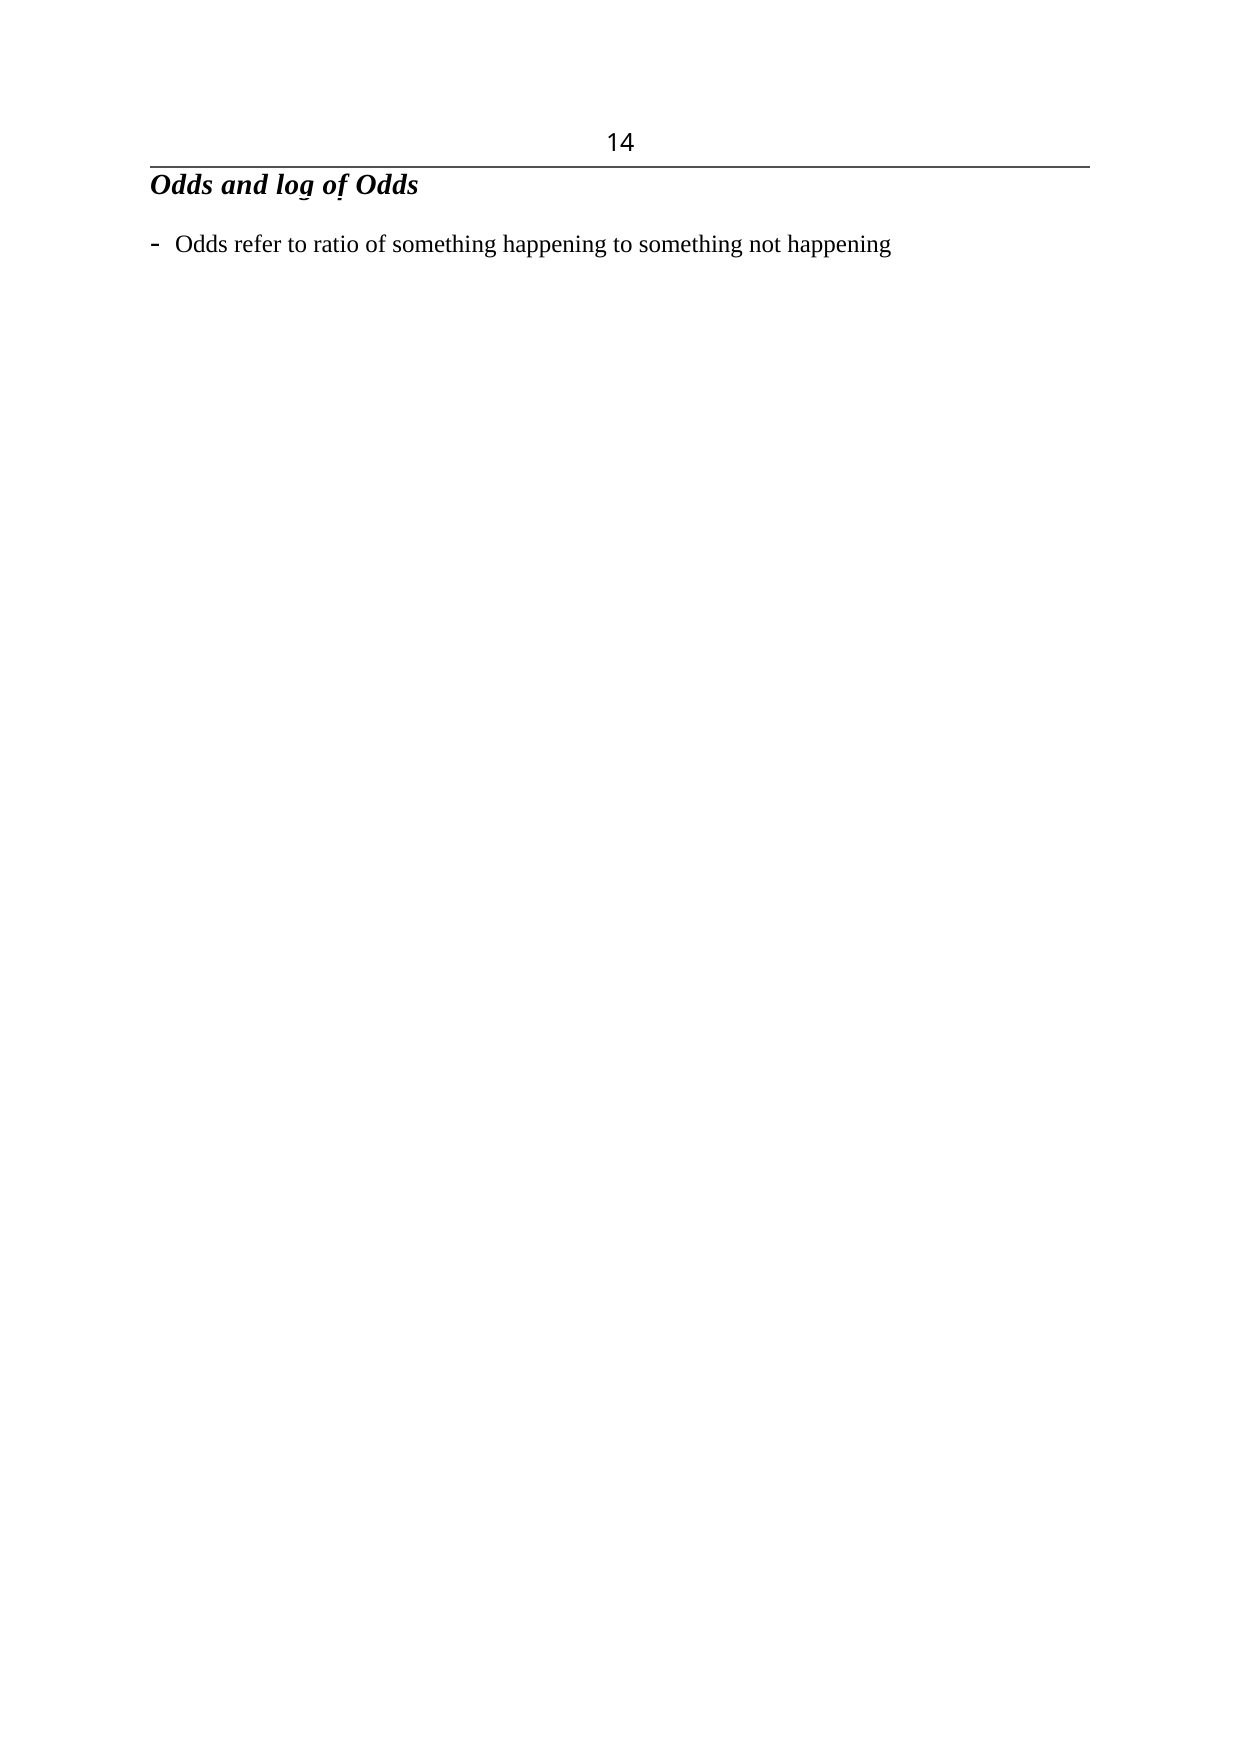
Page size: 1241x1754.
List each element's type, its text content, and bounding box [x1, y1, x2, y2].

list Odds refer to ratio of something happening to something not happening [150, 224, 1090, 259]
text Odds and log of Odds [150, 168, 1090, 201]
